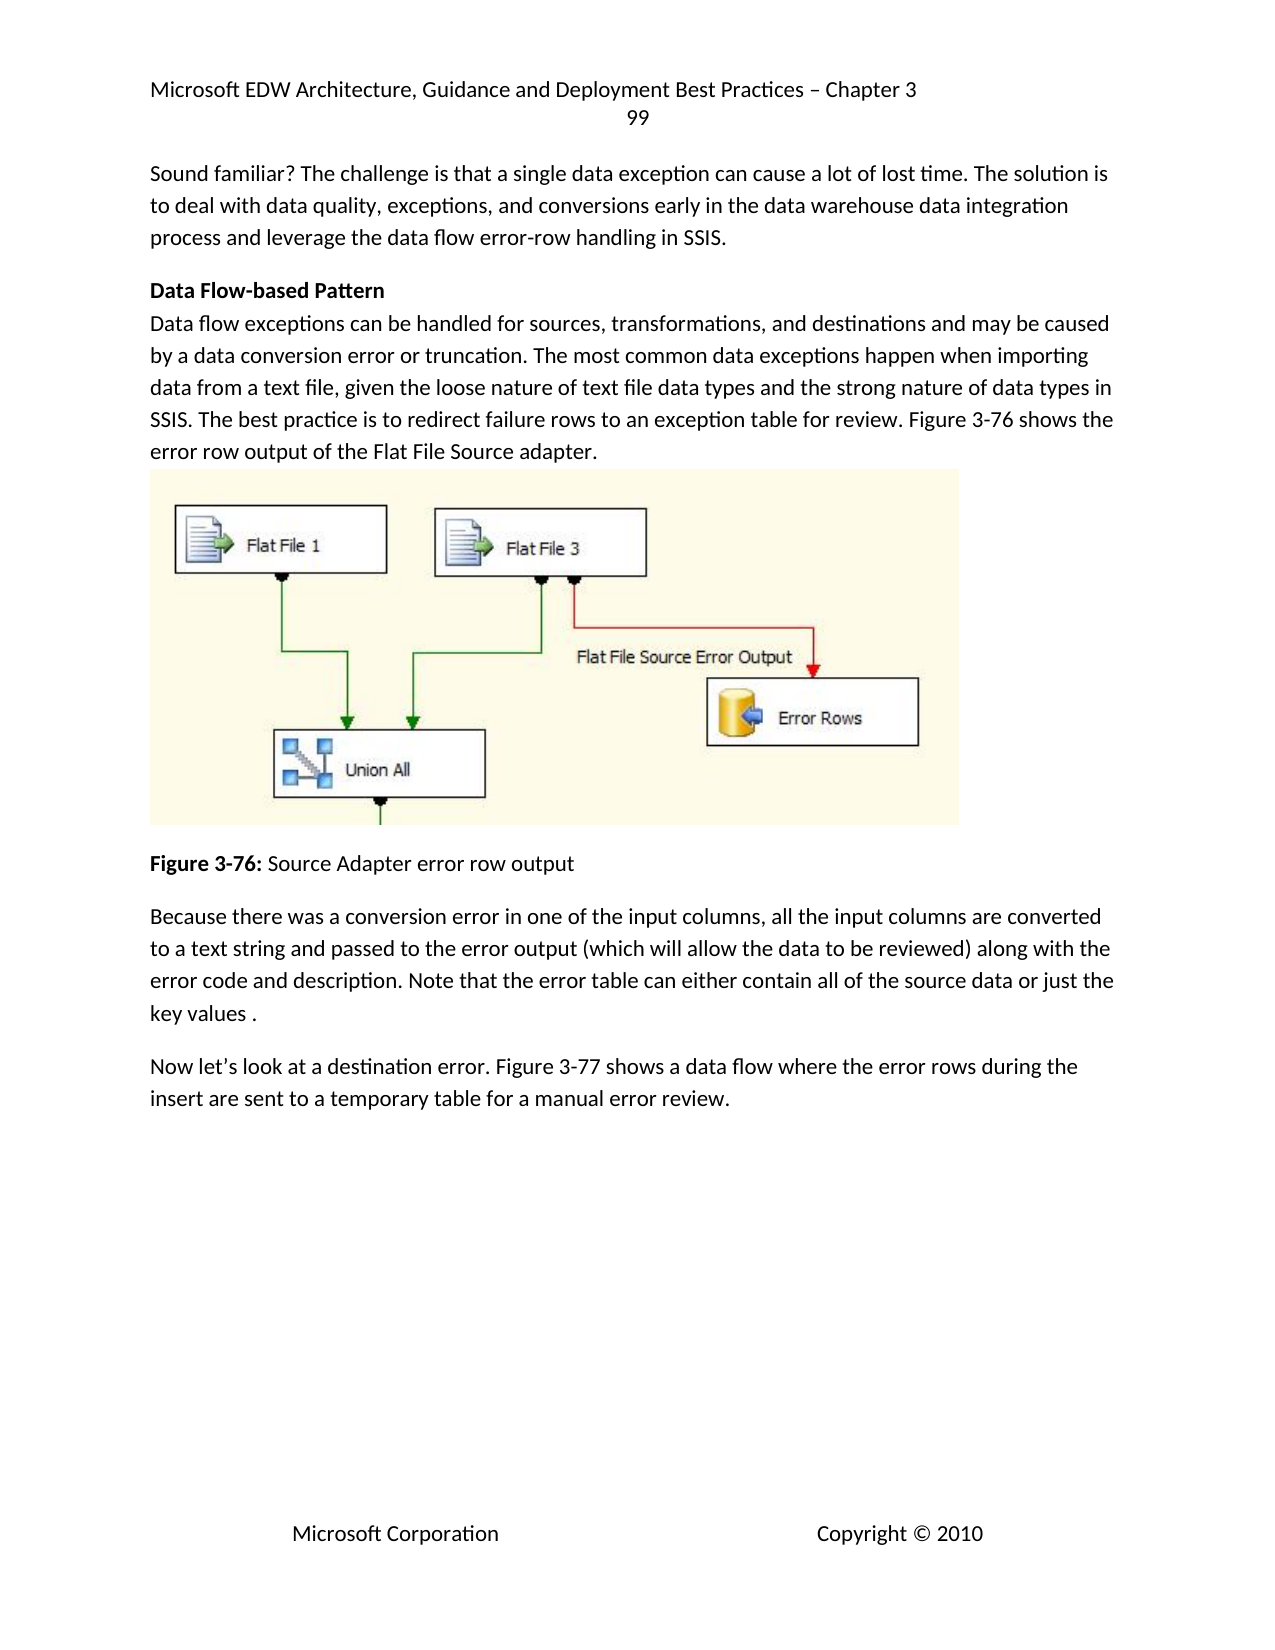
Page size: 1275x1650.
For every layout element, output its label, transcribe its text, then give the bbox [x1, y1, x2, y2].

text Data Flow-based Pattern [150, 276, 1125, 304]
text Sound familiar? The challenge is that a single data exception can cause a lot of lost time. The solution is to deal with data quality, exceptions, and conversions early in the data warehouse data integration process and leverage the data flow error-row handling in SSIS. [150, 159, 1125, 251]
picture [150, 469, 960, 825]
text Because there was a conversion error in one of the input columns, all the input columns are converted to a text string and passed to the error output (which will allow the data to be reviewed) along with the error code and description. Note that the error table can either contain all of the source data or just the key values . [150, 902, 1125, 1027]
text Data flow exceptions can be handled for sources, transformations, and destinations and may be caused by a data conversion error or truncation. The most common data exceptions happen when importing data from a text file, given the loose nature of text file data types and the strong nature of data types in SSIS. The best practice is to redirect failure rows to an exception table for review. Figure 3-76 shows the error row output of the Flat File Source adapter. [150, 309, 1125, 465]
text Figure 3-76: Source Adapter error row output [150, 849, 1125, 877]
text Now let’s look at a destination error. Figure 3-77 shows a data flow where the error rows during the insert are sent to a temporary table for a manual error review. [150, 1052, 1125, 1112]
